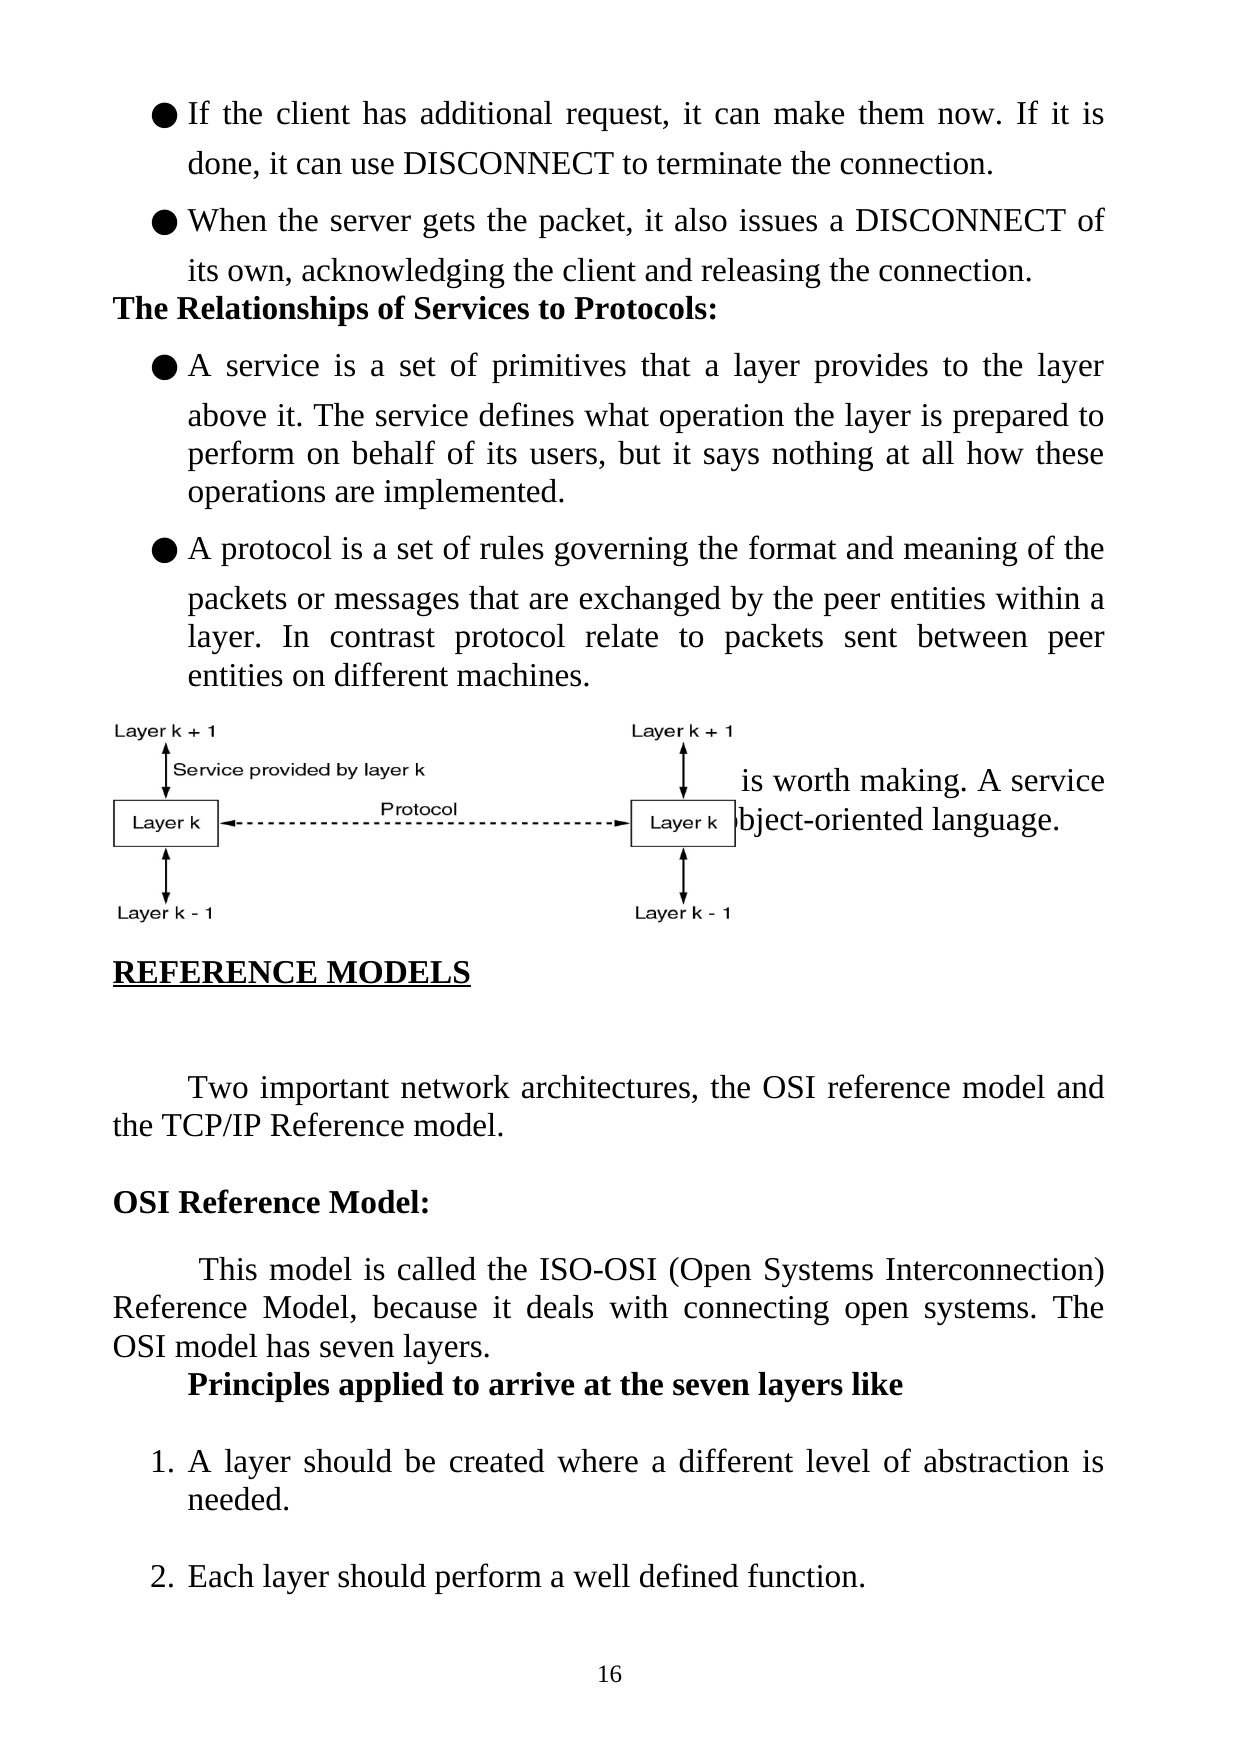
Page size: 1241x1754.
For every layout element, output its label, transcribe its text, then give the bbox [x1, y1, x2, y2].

list Each layer should perform a well defined function. [150, 1556, 1106, 1594]
list A service is a set of primitives that a layer provides to the layer above it. The service defines what operation the layer is prepared to perform on behalf of its users, but it says nothing at all how these operations are implemented. [150, 327, 1106, 510]
list When the server gets the packet, it also issues a DISCONNECT of its own, acknowledging the client and releasing the connection. [150, 182, 1106, 288]
text An analogy with programming language is worth making. A service is like an abstract data type or an object in an object-oriented language. [736, 760, 1106, 837]
text Two important network architectures, the OSI reference model and the TCP/IP Reference model. [112, 1067, 1106, 1144]
text The Relationships of Services to Protocols: [112, 288, 1106, 327]
text This model is called the ISO-OSI (Open Systems Interconnection) Reference Model, because it deals with connecting open systems. The OSI model has seven layers. [112, 1249, 1106, 1364]
text Principles applied to arrive at the seven layers like [112, 1364, 1106, 1402]
text OSI Reference Model: [112, 1182, 1106, 1220]
text REFERENCE MODELS [112, 952, 1106, 990]
list A layer should be created where a different level of abstraction is needed. [150, 1441, 1106, 1517]
list If the client has additional request, it can make them now. If it is done, it can use DISCONNECT to terminate the connection. [150, 75, 1106, 182]
picture [112, 722, 736, 923]
list A protocol is a set of rules governing the format and meaning of the packets or messages that are exchanged by the peer entities within a layer. In contrast protocol relate to packets sent between peer entities on different machines. [150, 510, 1106, 693]
